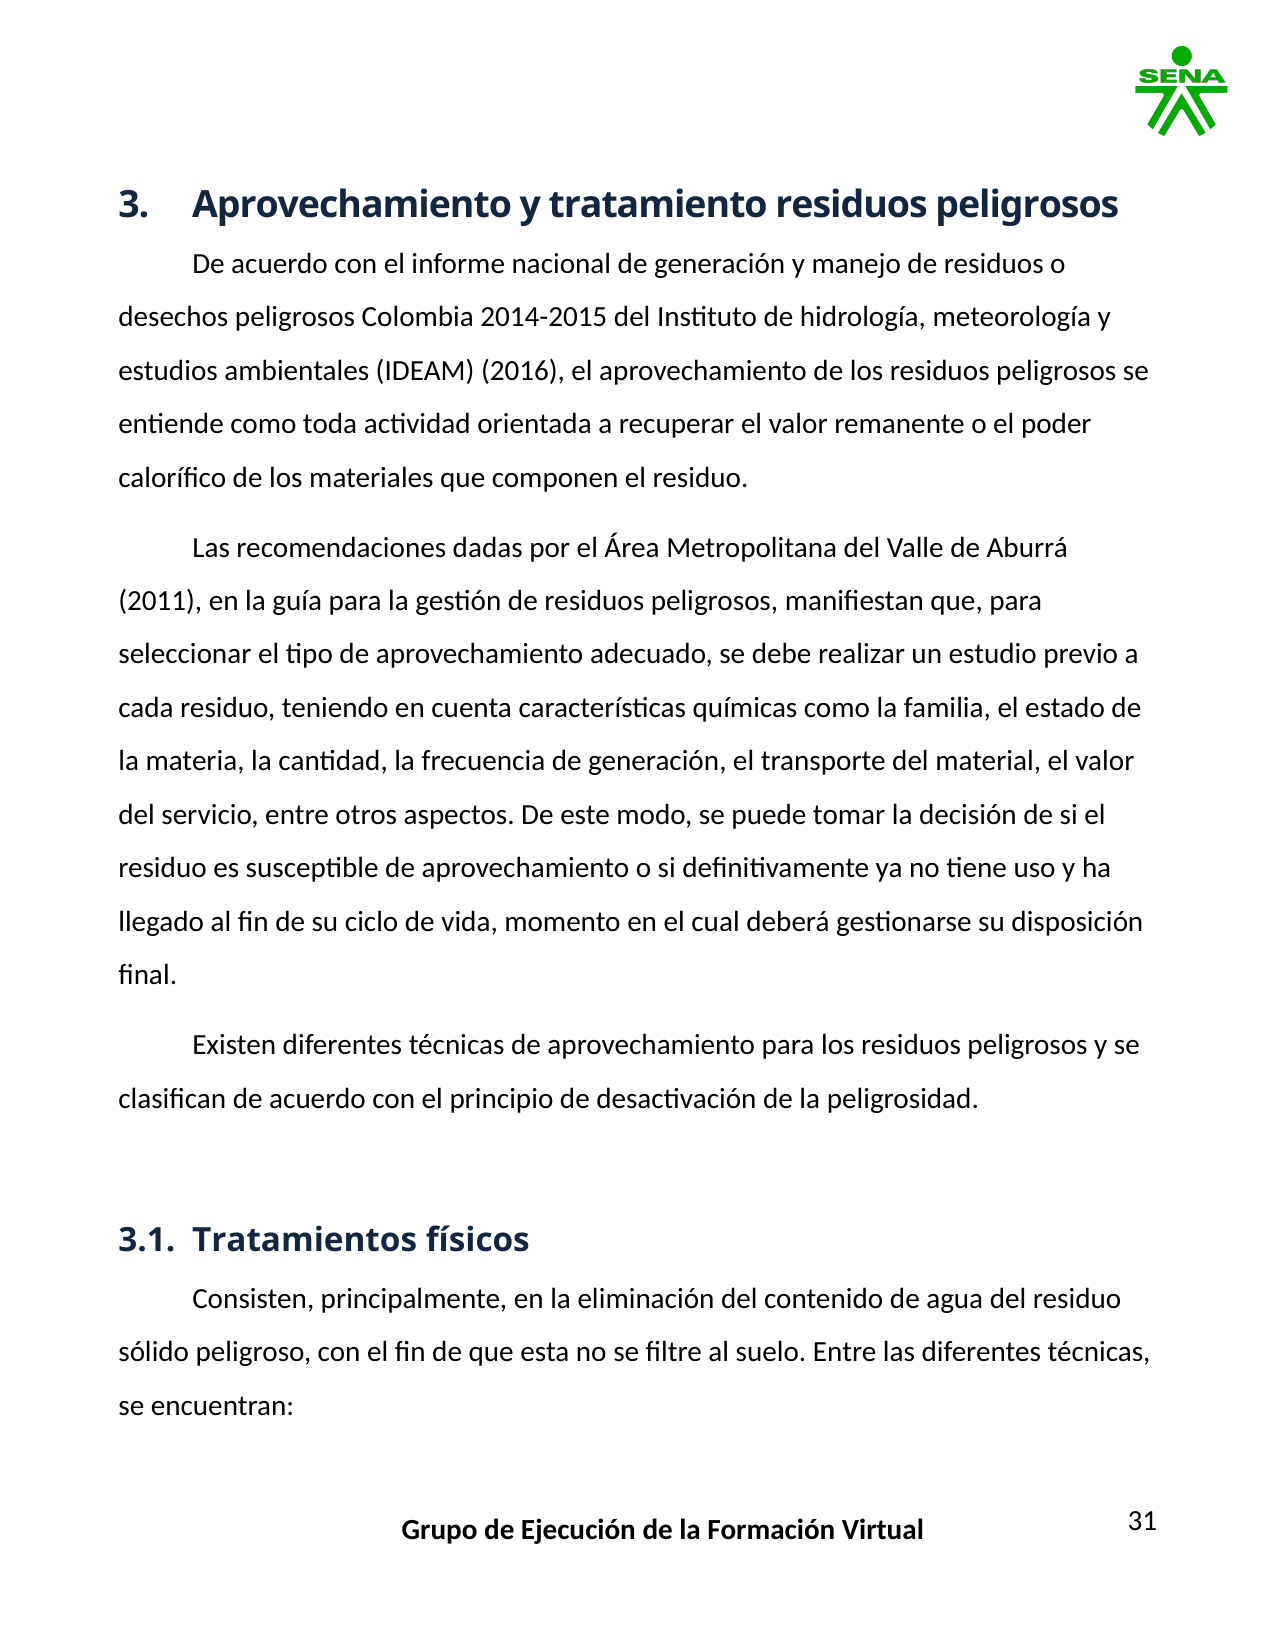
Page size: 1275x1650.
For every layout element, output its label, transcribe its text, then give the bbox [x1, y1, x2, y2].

text Existen diferentes técnicas de aprovechamiento para los residuos peligrosos y se clasifican de acuerdo con el principio de desactivación de la peligrosidad. [118, 1026, 1157, 1115]
subtitle Aprovechamiento y tratamiento residuos peligrosos [118, 177, 1157, 228]
text Consisten, principalmente, en la eliminación del contenido de agua del residuo sólido peligroso, con el fin de que esta no se filtre al suelo. Entre las diferentes técnicas, se encuentran: [118, 1280, 1157, 1422]
text Las recomendaciones dadas por el Área Metropolitana del Valle de Aburrá (2011), en la guía para la gestión de residuos peligrosos, manifiestan que, para seleccionar el tipo de aprovechamiento adecuado, se debe realizar un estudio previo a cada residuo, teniendo en cuenta características químicas como la familia, el estado de la materia, la cantidad, la frecuencia de generación, el transporte del material, el valor del servicio, entre otros aspectos. De este modo, se puede tomar la decisión de si el residuo es susceptible de aprovechamiento o si definitivamente ya no tiene uso y ha llegado al fin de su ciclo de vida, momento en el cual deberá gestionarse su disposición final. [118, 529, 1157, 992]
picture [1135, 46, 1228, 136]
subtitle Tratamientos físicos [118, 1216, 1157, 1261]
text De acuerdo con el informe nacional de generación y manejo de residuos o desechos peligrosos Colombia 2014-2015 del Instituto de hidrología, meteorología y estudios ambientales (IDEAM) (2016), el aprovechamiento de los residuos peligrosos se entiende como toda actividad orientada a recuperar el valor remanente o el poder calorífico de los materiales que componen el residuo. [118, 245, 1157, 494]
